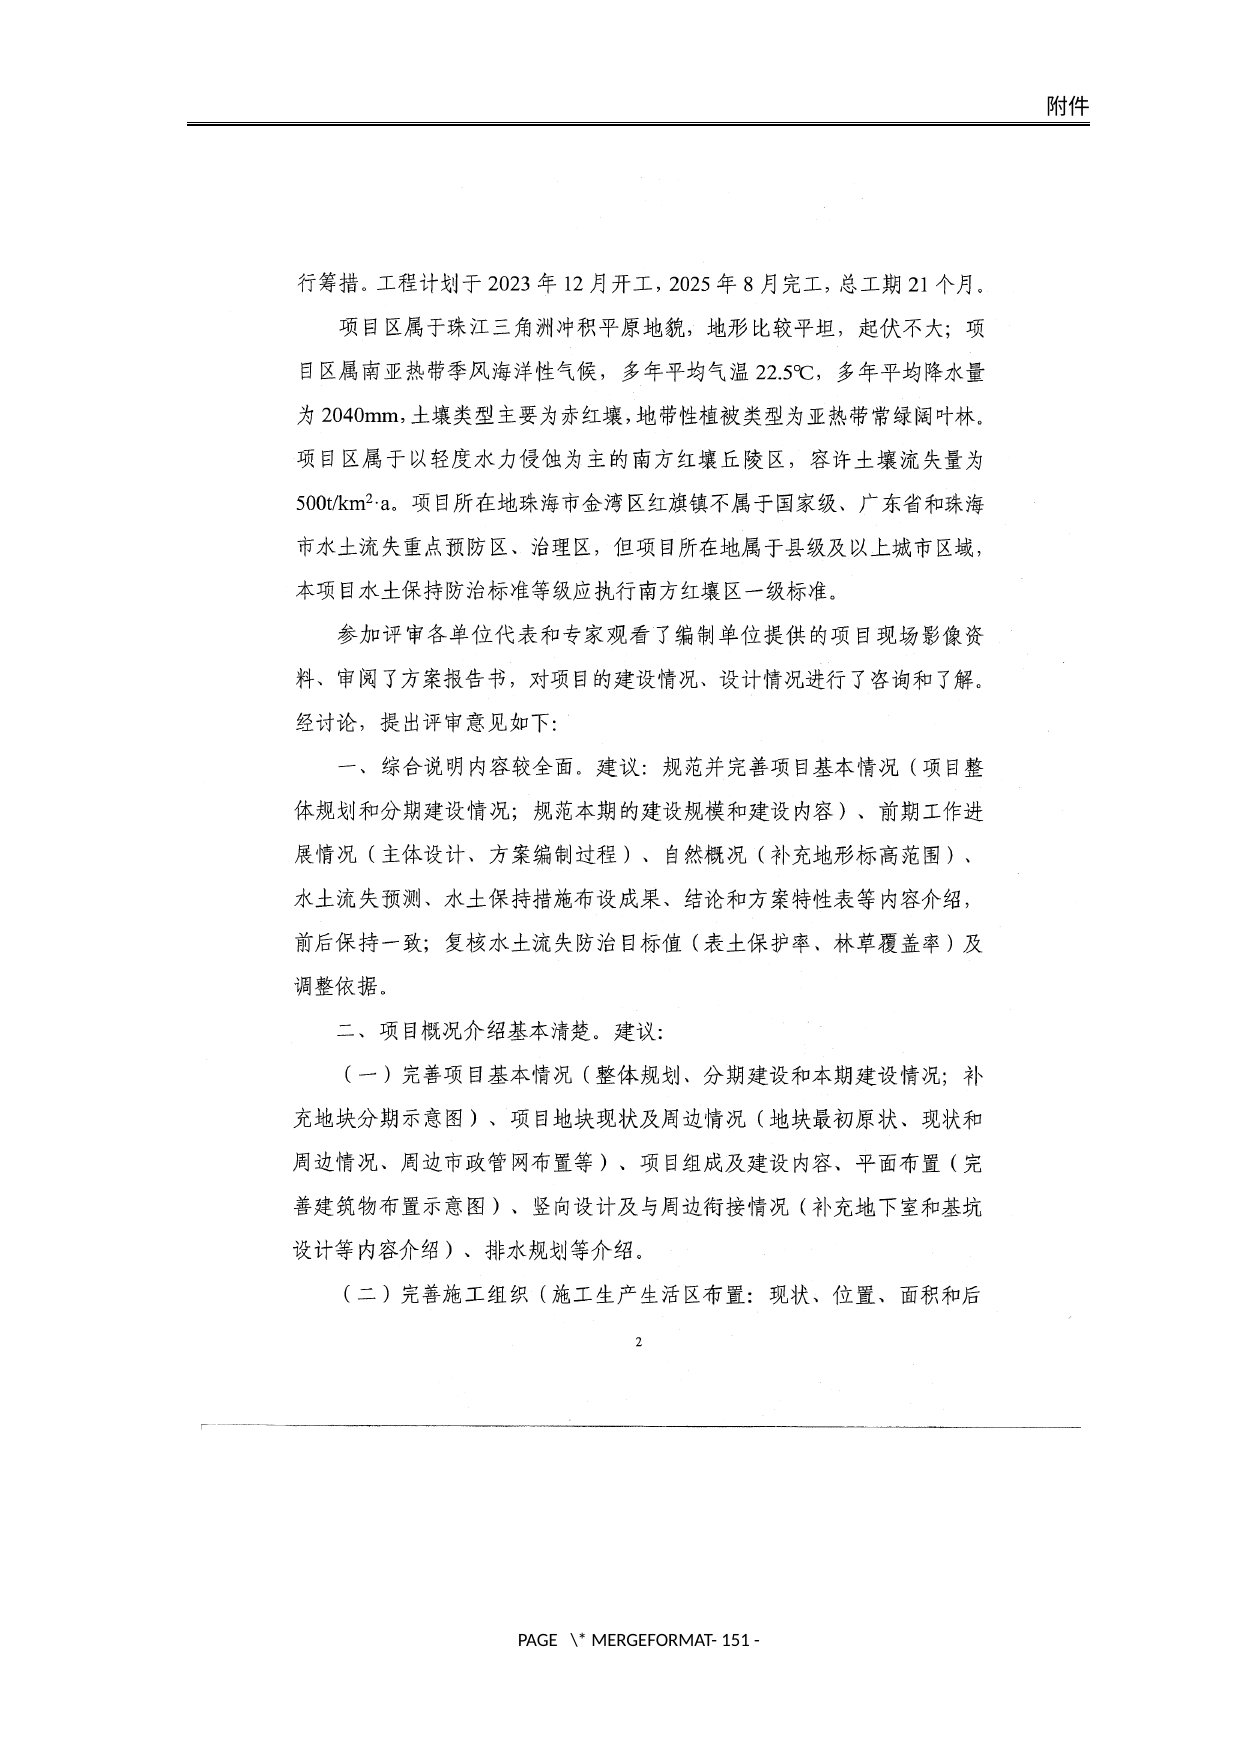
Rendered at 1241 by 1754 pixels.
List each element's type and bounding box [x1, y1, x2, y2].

picture [187, 162, 1090, 1438]
